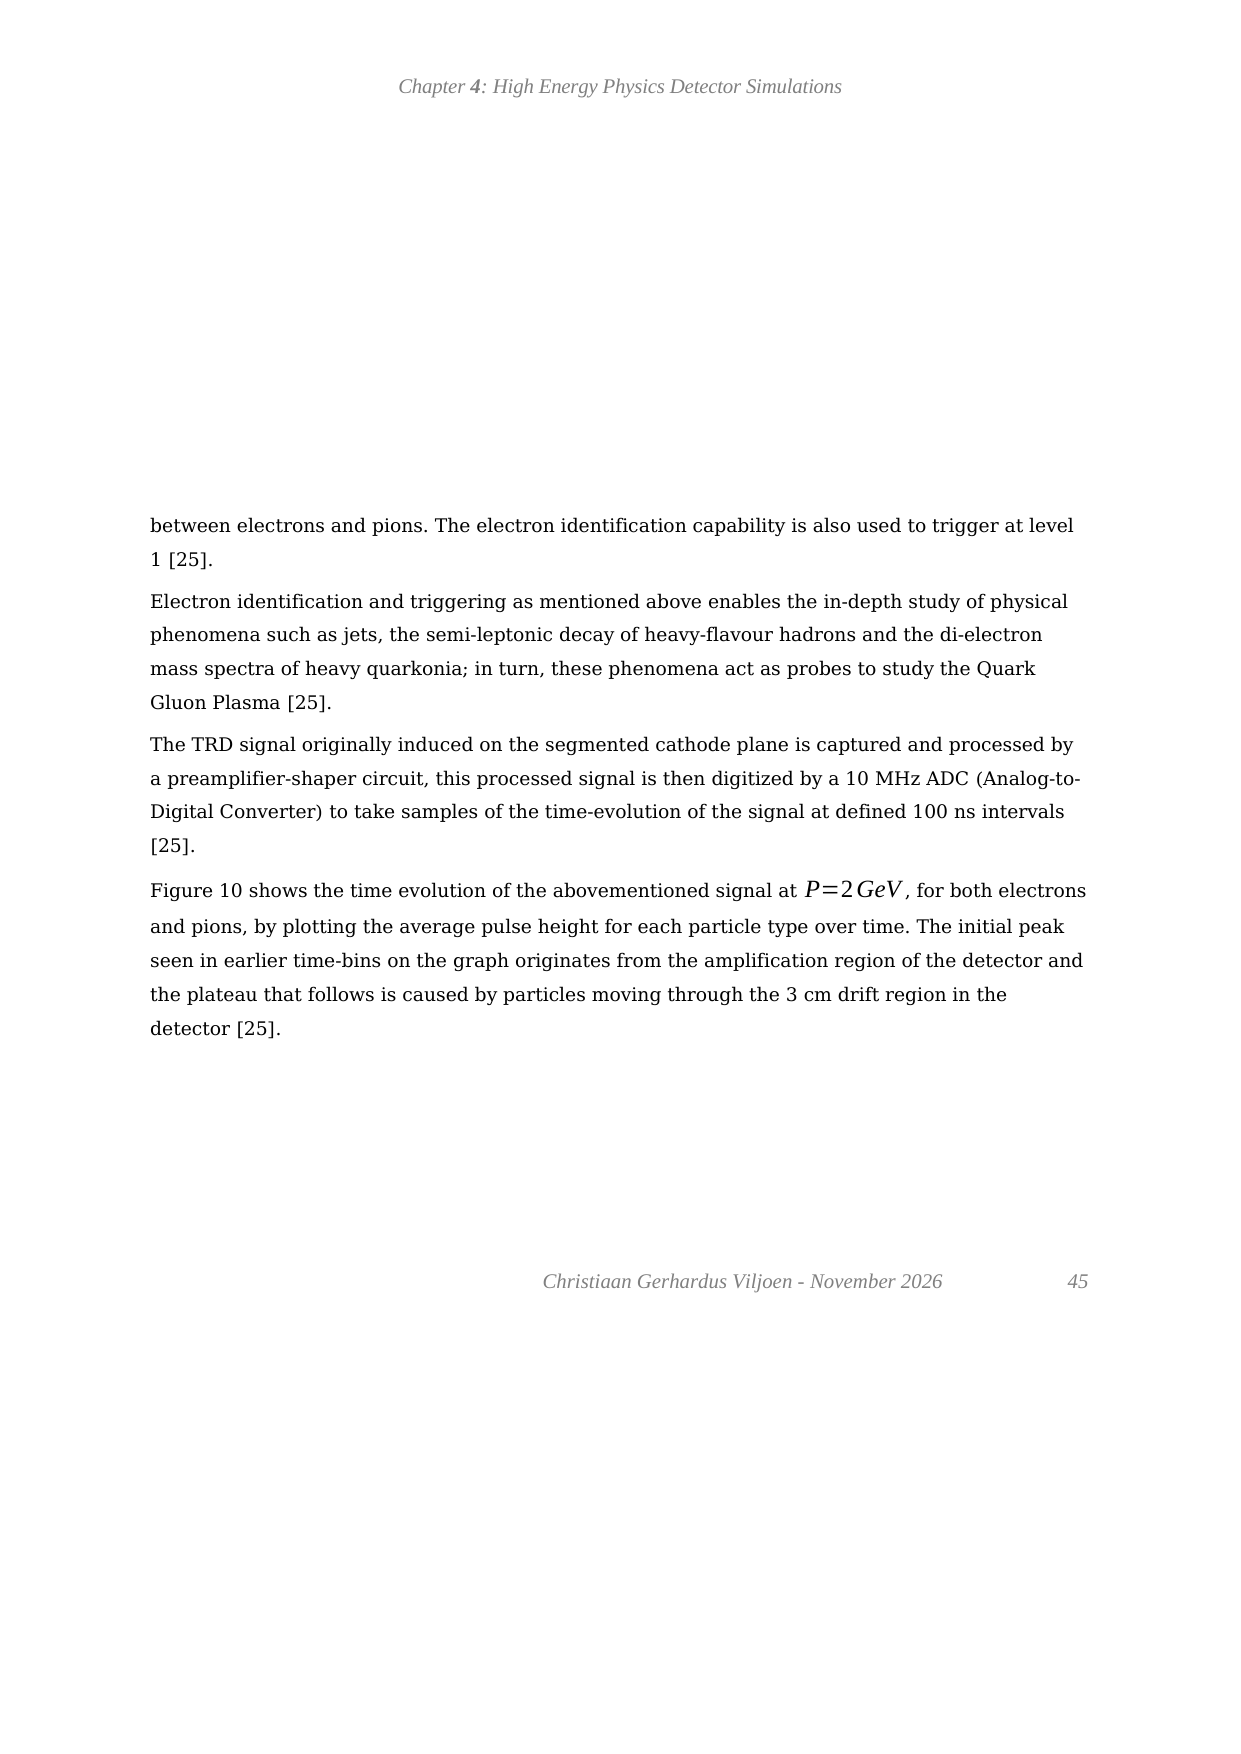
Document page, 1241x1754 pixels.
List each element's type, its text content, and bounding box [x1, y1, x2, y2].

text At momenta , the TRD provides electron identification via the measurement of transition radiation. At these momenta, pion rejection (achieved in the TPC via specific energy loss as per characteristic Bethe-Bloch dE/dx curves for pions vs. electrons) is no longer possible. The time evolution of signals generated in the TRD is an important factor in distinguishing between electrons and pions. The electron identification capability is also used to trigger at level 1 . [150, 514, 1090, 570]
text Electron identification and triggering as mentioned above enables the in-depth study of physical phenomena such as jets, the semi-leptonic decay of heavy-flavour hadrons and the di-electron mass spectra of heavy quarkonia; in turn, these phenomena act as probes to study the Quark Gluon Plasma . [150, 589, 1090, 713]
text Figure 10 shows the time evolution of the abovementioned signal at , for both electrons and pions, by plotting the average pulse height for each particle type over time. The initial peak seen in earlier time-bins on the graph originates from the amplification region of the detector and the plateau that follows is caused by particles moving through the 3 cm drift region in the detector . [150, 876, 1090, 1039]
text The TRD signal originally induced on the segmented cathode plane is captured and processed by a preamplifier-shaper circuit, this processed signal is then digitized by a 10 MHz ADC (Analog-to-Digital Converter) to take samples of the time-evolution of the signal at defined 100 ns intervals . [150, 733, 1090, 857]
